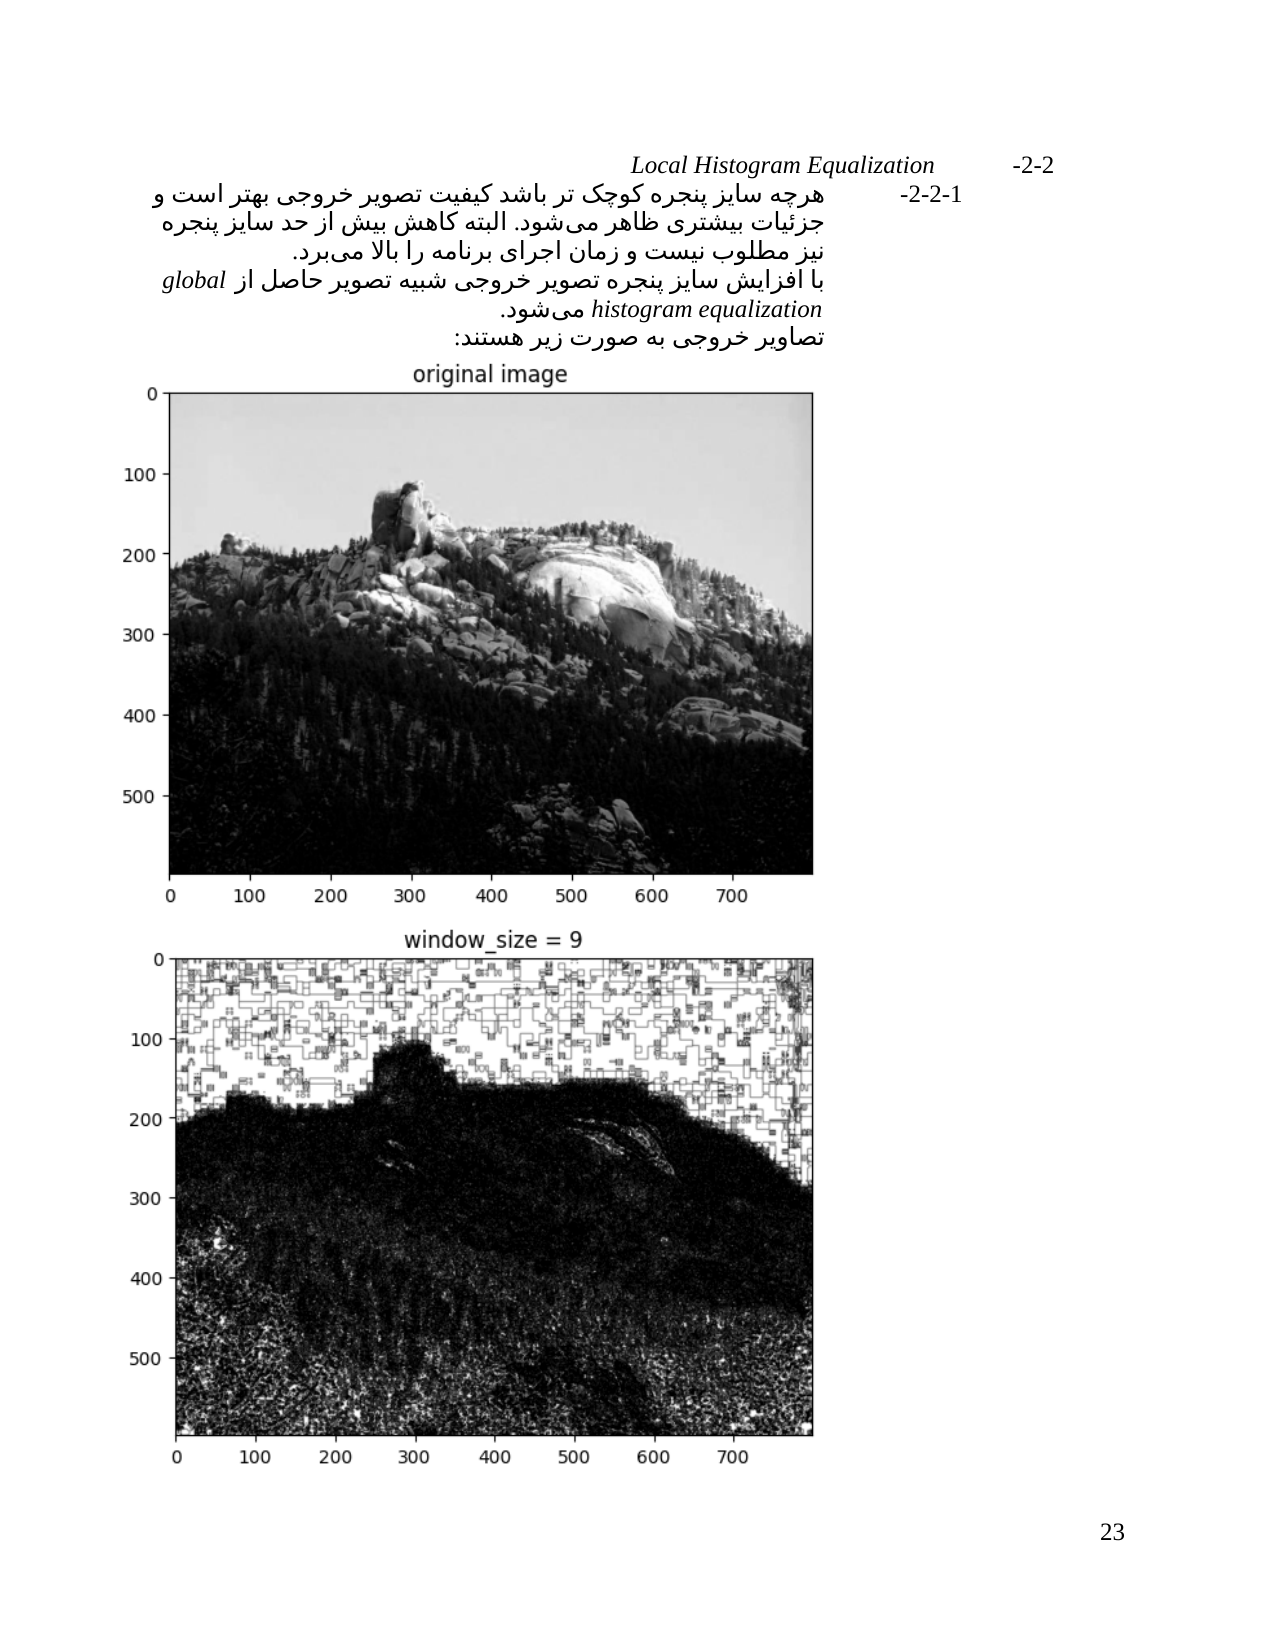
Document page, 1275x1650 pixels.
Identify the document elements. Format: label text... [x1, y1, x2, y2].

picture [109, 351, 825, 1479]
list هرچه سایز پنجره کوچک‌ تر باشد کیفیت تصویر خروجی بهتر است و جزئیات بیشتری ظاهر می‌شود. البته کاهش بیش از حد سایز پنجره نیز مطلوب نیست و زمان اجرای برنامه را بالا می‌برد. [150, 179, 900, 265]
list با افزایش سایز پنجره تصویر خروجی شبیه تصویر حاصل از global histogram equalization می‌شود. [150, 265, 825, 322]
list Local Histogram Equalization [150, 150, 1012, 179]
list تصاویر خروجی به صورت زیر هستند: [150, 322, 825, 351]
